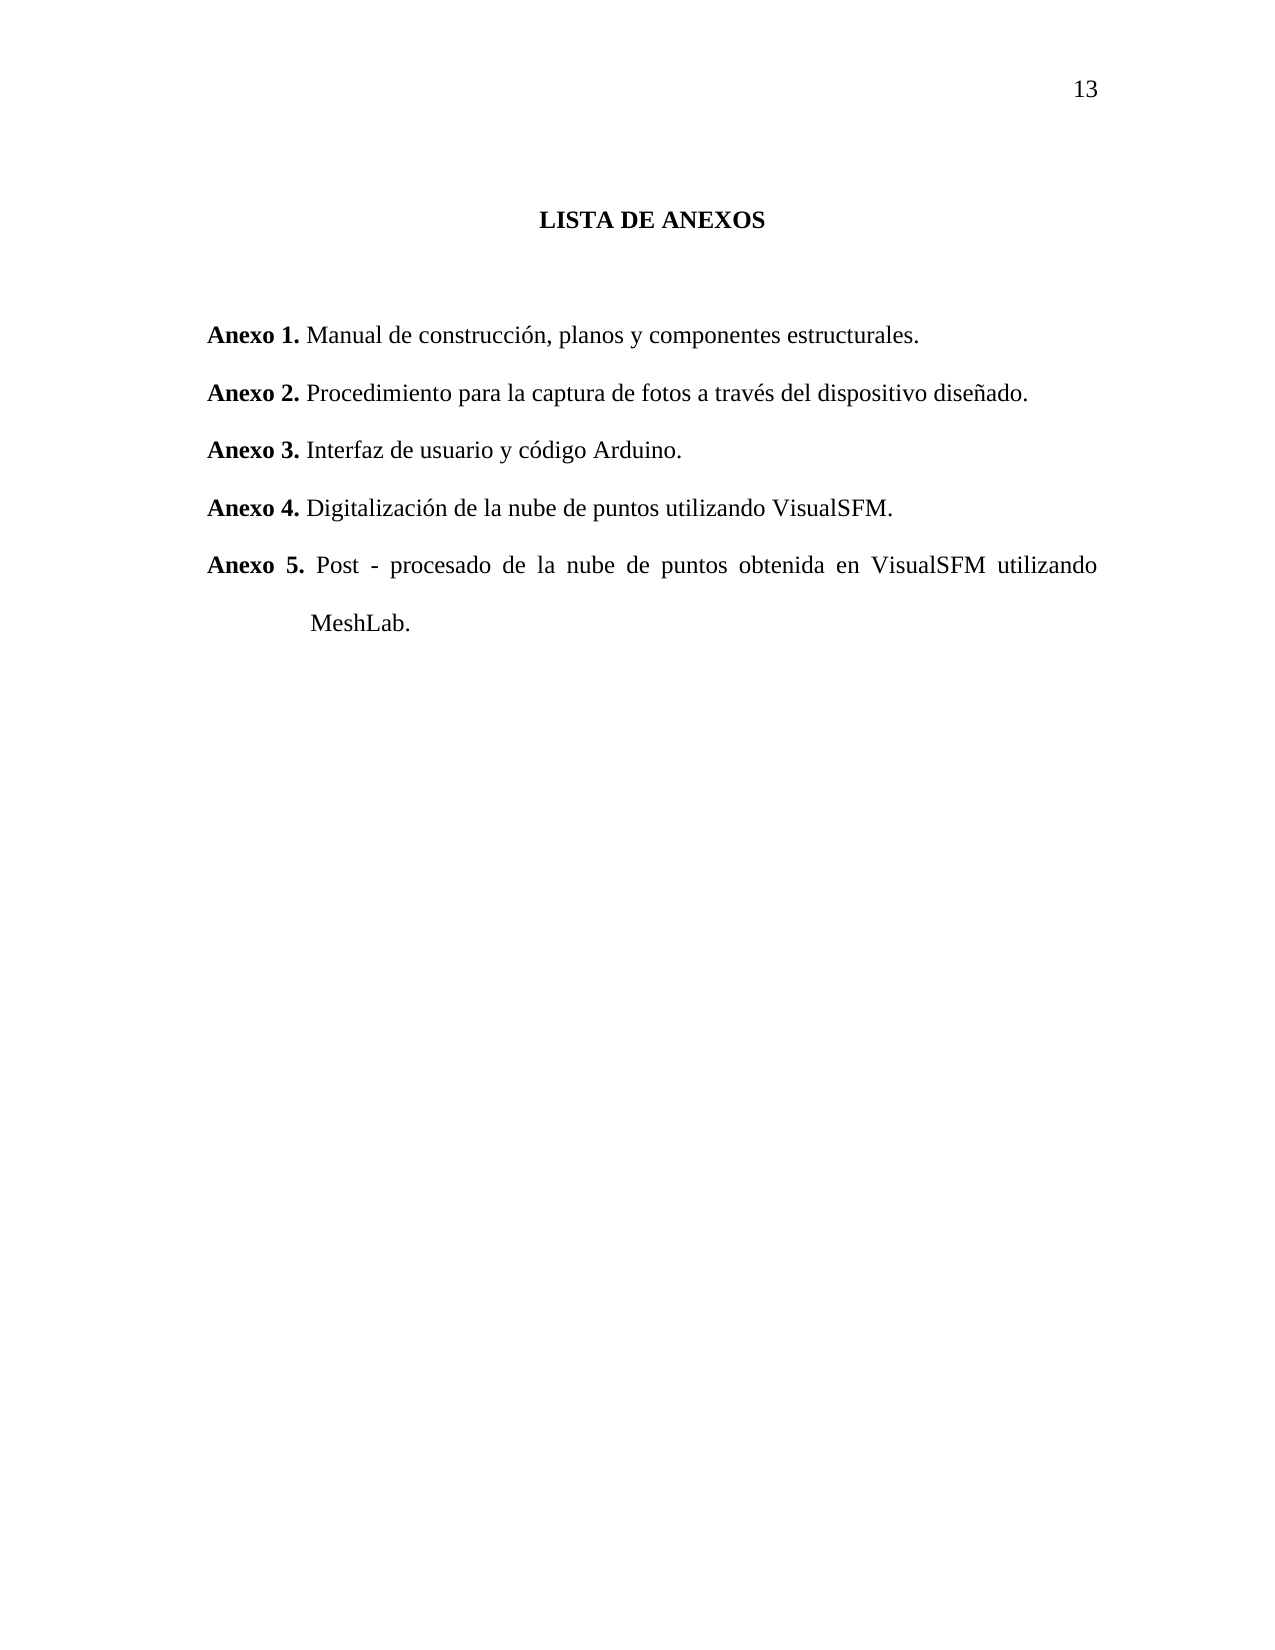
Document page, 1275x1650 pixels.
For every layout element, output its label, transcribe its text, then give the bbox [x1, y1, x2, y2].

text Anexo 3. Interfaz de usuario y código Arduino. [207, 435, 1098, 464]
text LISTA DE ANEXOS [177, 205, 1098, 234]
text Anexo 5. Post - procesado de la nube de puntos obtenida en VisualSFM utilizando MeshLab. [207, 550, 1098, 636]
text Anexo 1. Manual de construcción, planos y componentes estructurales. [207, 320, 1098, 349]
text Anexo 4. Digitalización de la nube de puntos utilizando VisualSFM. [207, 493, 1098, 521]
text Anexo 2. Procedimiento para la captura de fotos a través del dispositivo diseñado. [207, 378, 1098, 406]
